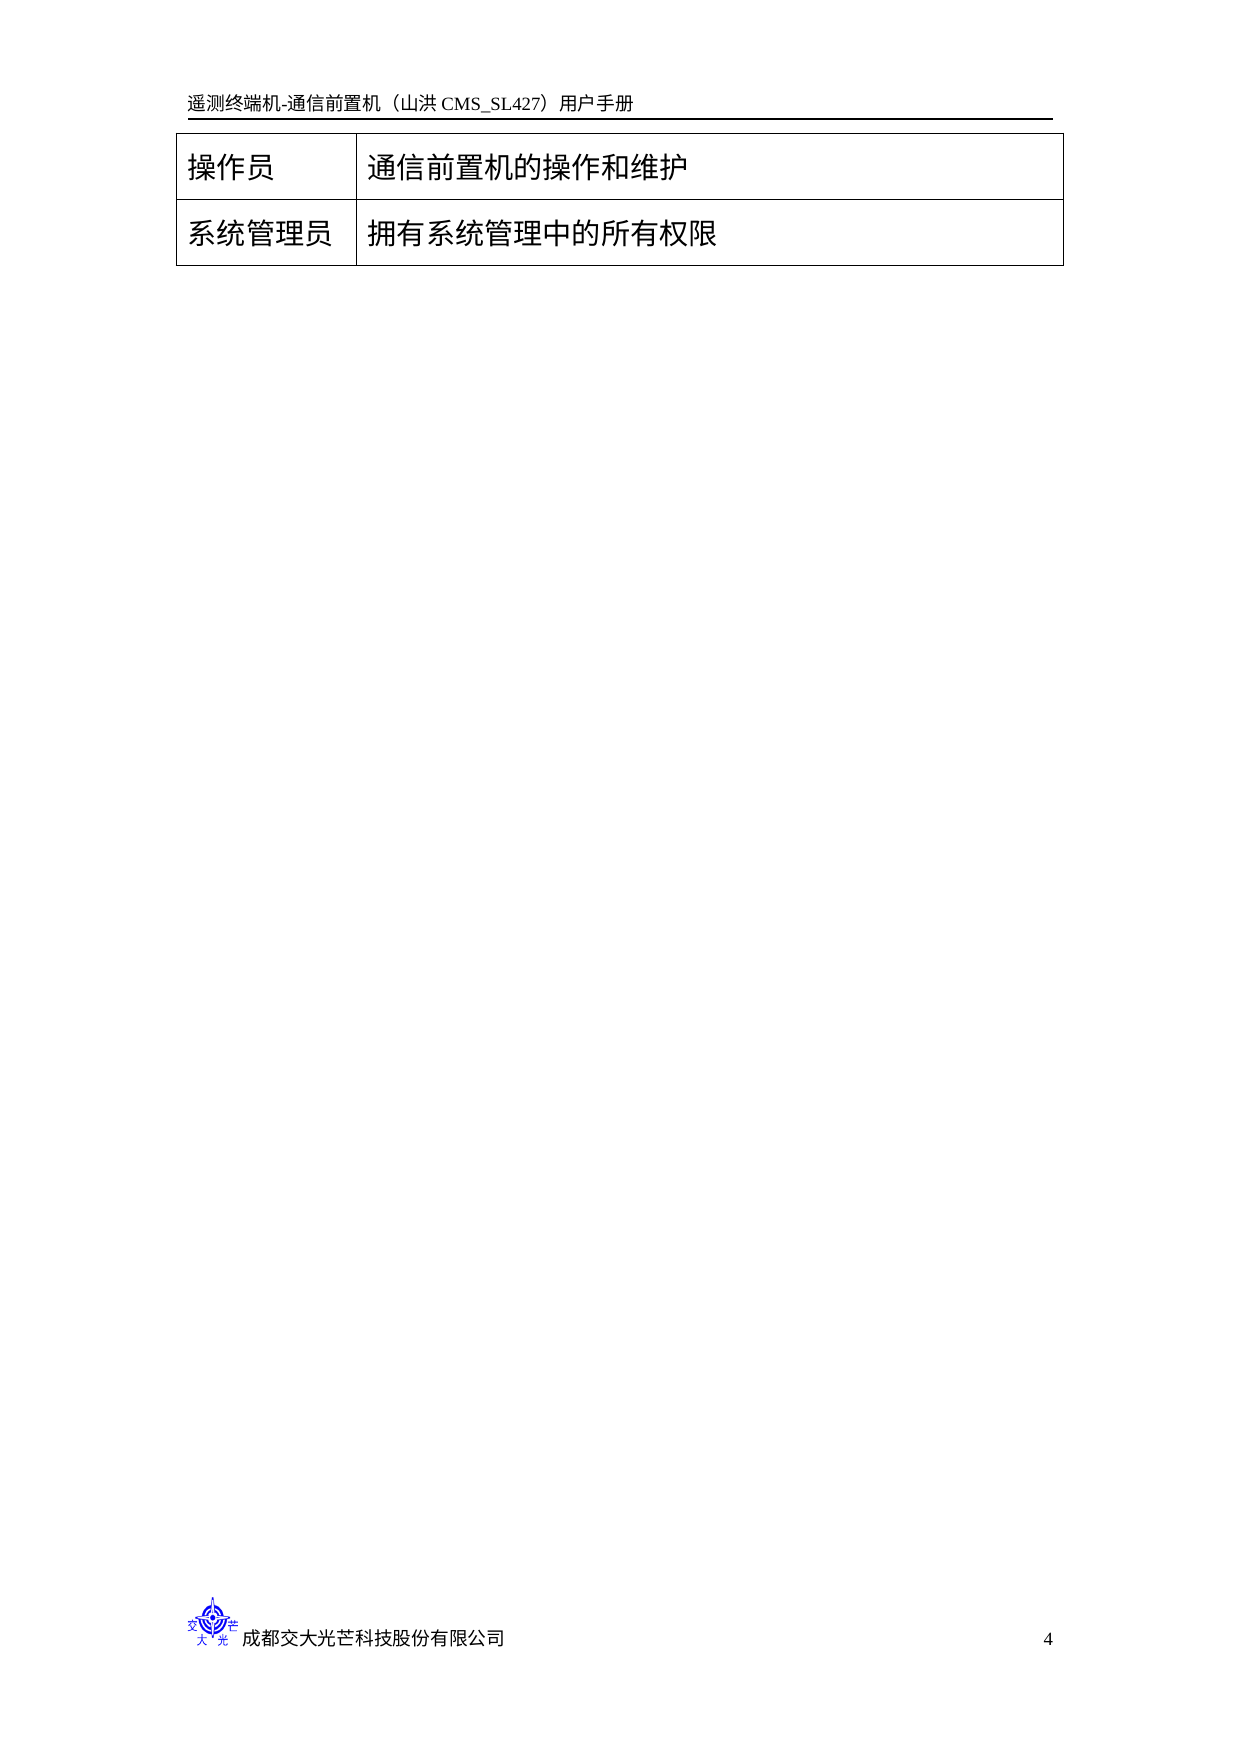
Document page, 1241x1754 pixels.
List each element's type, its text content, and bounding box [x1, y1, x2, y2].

table_cell 拥有系统管理中的所有权限 [357, 200, 1063, 264]
table_cell 系统管理员 [177, 200, 356, 264]
table_cell 通信前置机的操作和维护 [357, 134, 1063, 198]
picture [187, 1597, 243, 1646]
table_cell 操作员 [177, 134, 356, 198]
